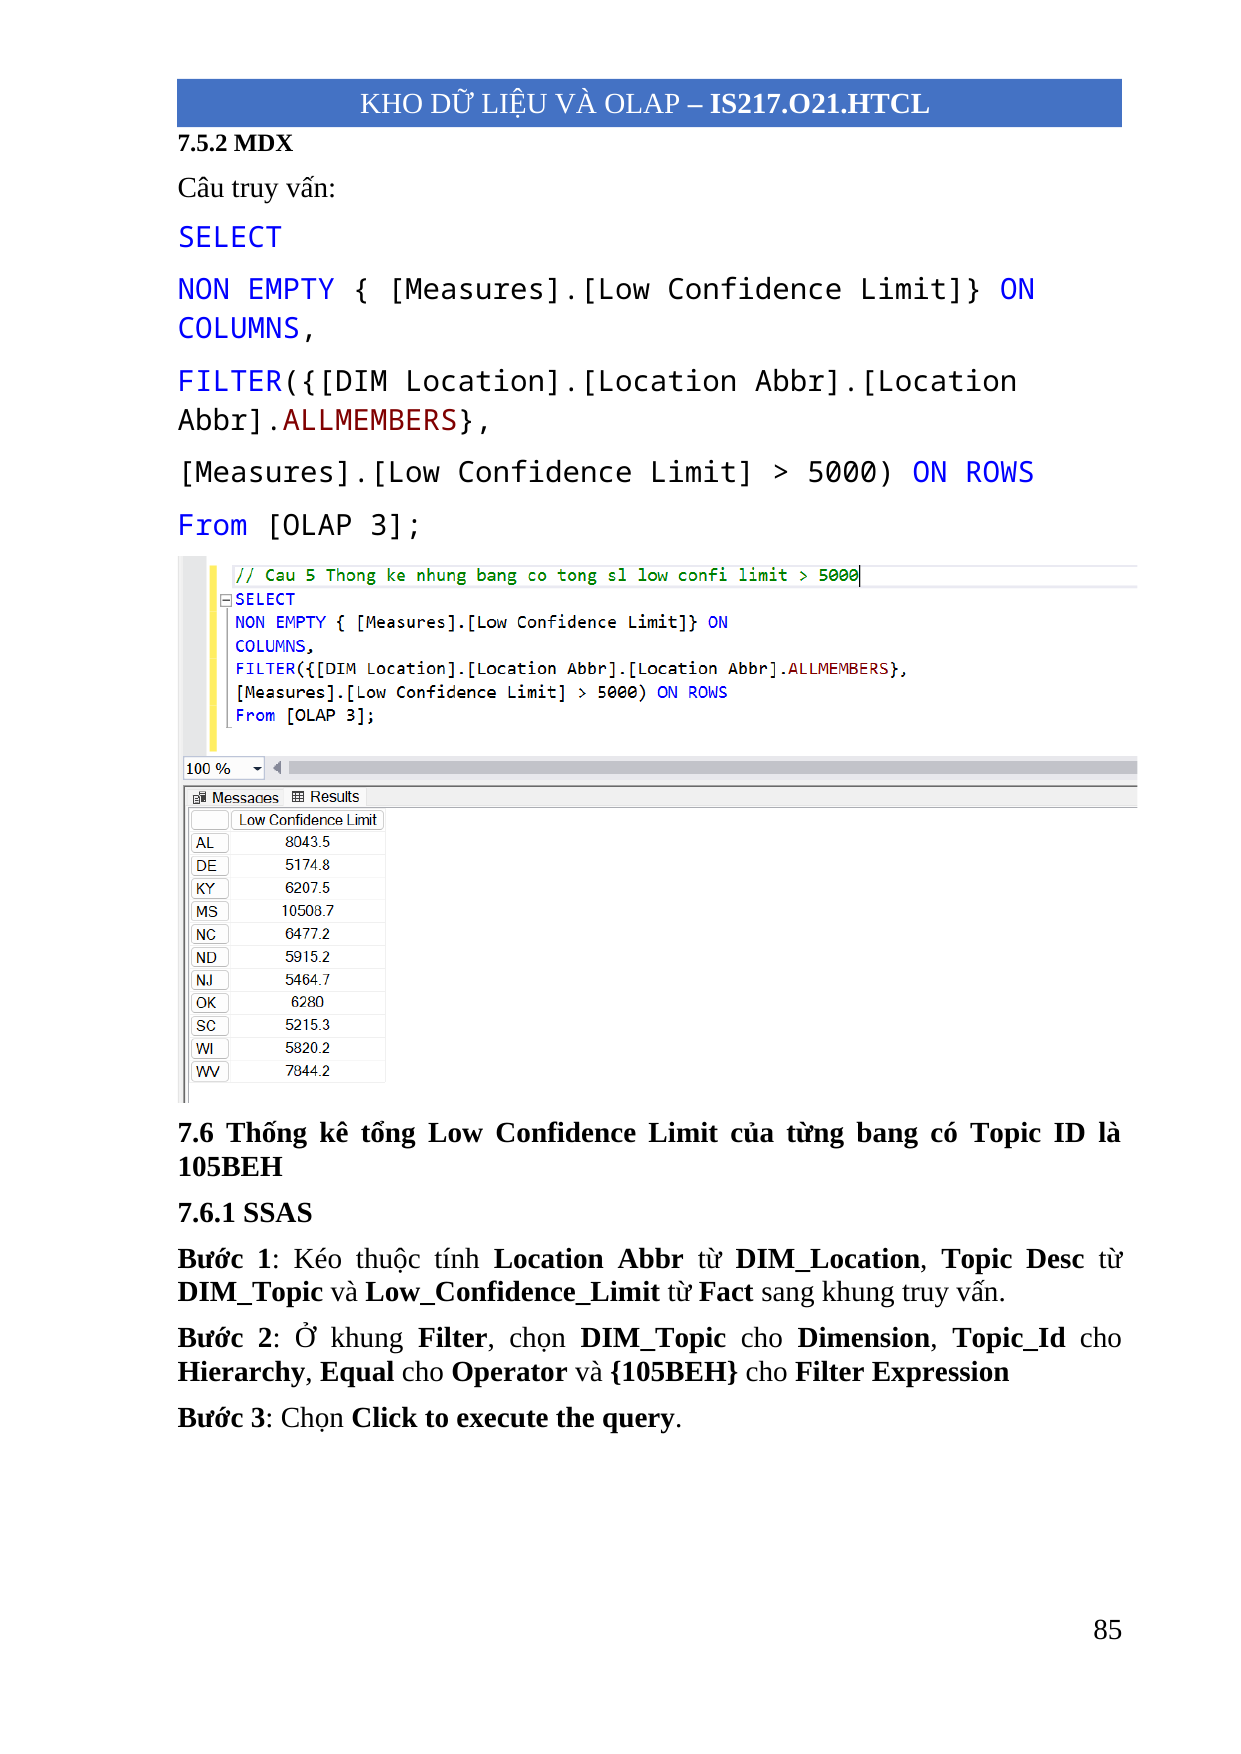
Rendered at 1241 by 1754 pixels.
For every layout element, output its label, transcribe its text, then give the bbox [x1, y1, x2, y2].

subtitle 7.6 Thống kê tổng Low Confidence Limit của từng bang có Topic ID là 105BEH [177, 1115, 1122, 1182]
text Bước 1: Kéo thuộc tính Location Abbr từ DIM_Location, Topic Desc từ DIM_Topic và Low_Confidence_Limit từ Fact sang khung truy vấn. [177, 1241, 1122, 1308]
text SELECT [177, 216, 1122, 256]
text FILTER({[DIM Location].[Location Abbr].[Location Abbr].ALLMEMBERS}, [177, 360, 1122, 439]
text Câu truy vấn: [177, 170, 1122, 203]
subtitle 7.6.1 SSAS [177, 1195, 1122, 1228]
text Bước 2: Ở khung Filter, chọn DIM_Topic cho Dimension, Topic_Id cho Hierarchy, Equal cho Operator và {105BEH} cho Filter Expression [177, 1320, 1122, 1387]
subtitle 7.5.2 MDX [177, 128, 1122, 157]
text NON EMPTY { [Measures].[Low Confidence Limit]} ON COLUMNS, [177, 268, 1122, 347]
text Bước 3: Chọn Click to execute the query. [177, 1400, 1122, 1433]
picture [177, 556, 1138, 1103]
text From [OLAP 3]; [177, 504, 1122, 544]
text [Measures].[Low Confidence Limit] > 5000) ON ROWS [177, 452, 1122, 491]
